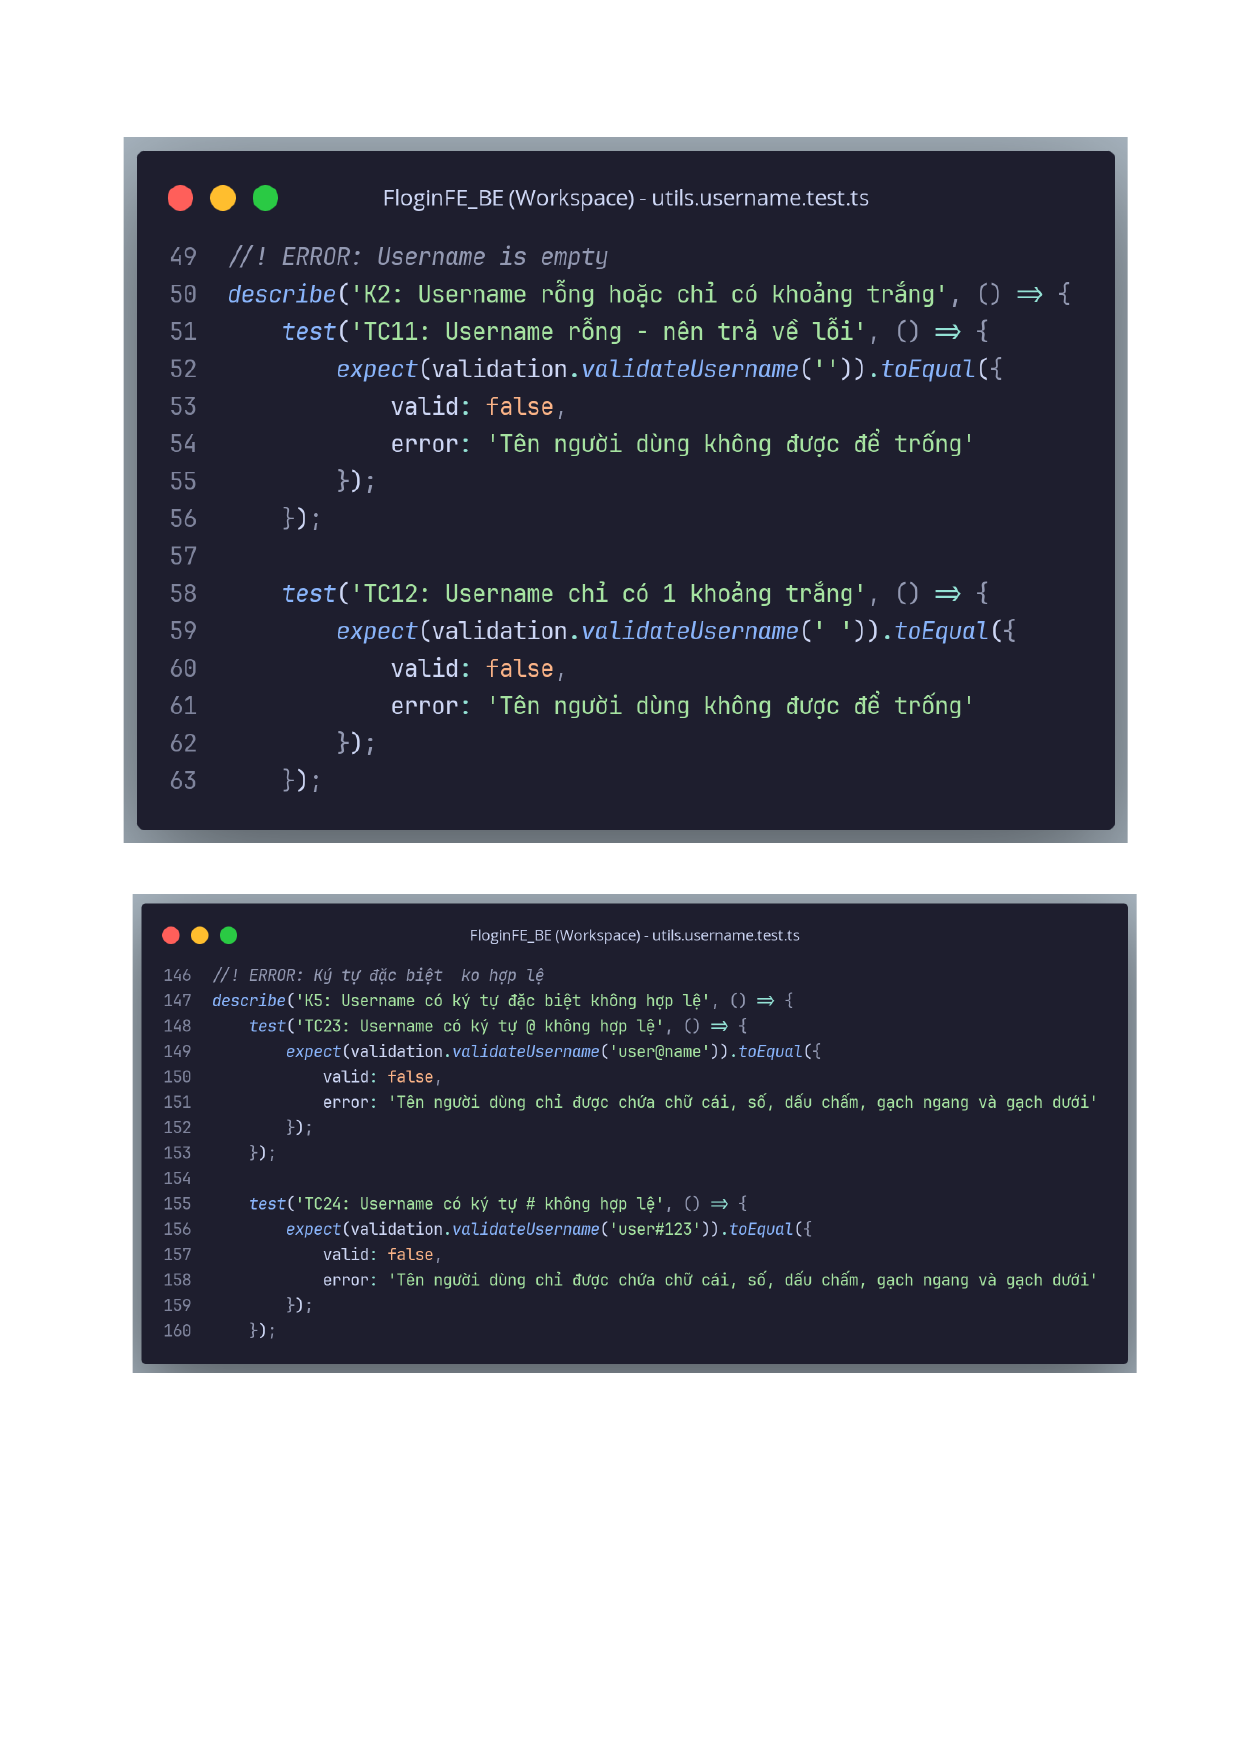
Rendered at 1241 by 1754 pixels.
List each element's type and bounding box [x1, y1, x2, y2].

picture [132, 894, 1137, 1373]
picture [123, 137, 1128, 843]
